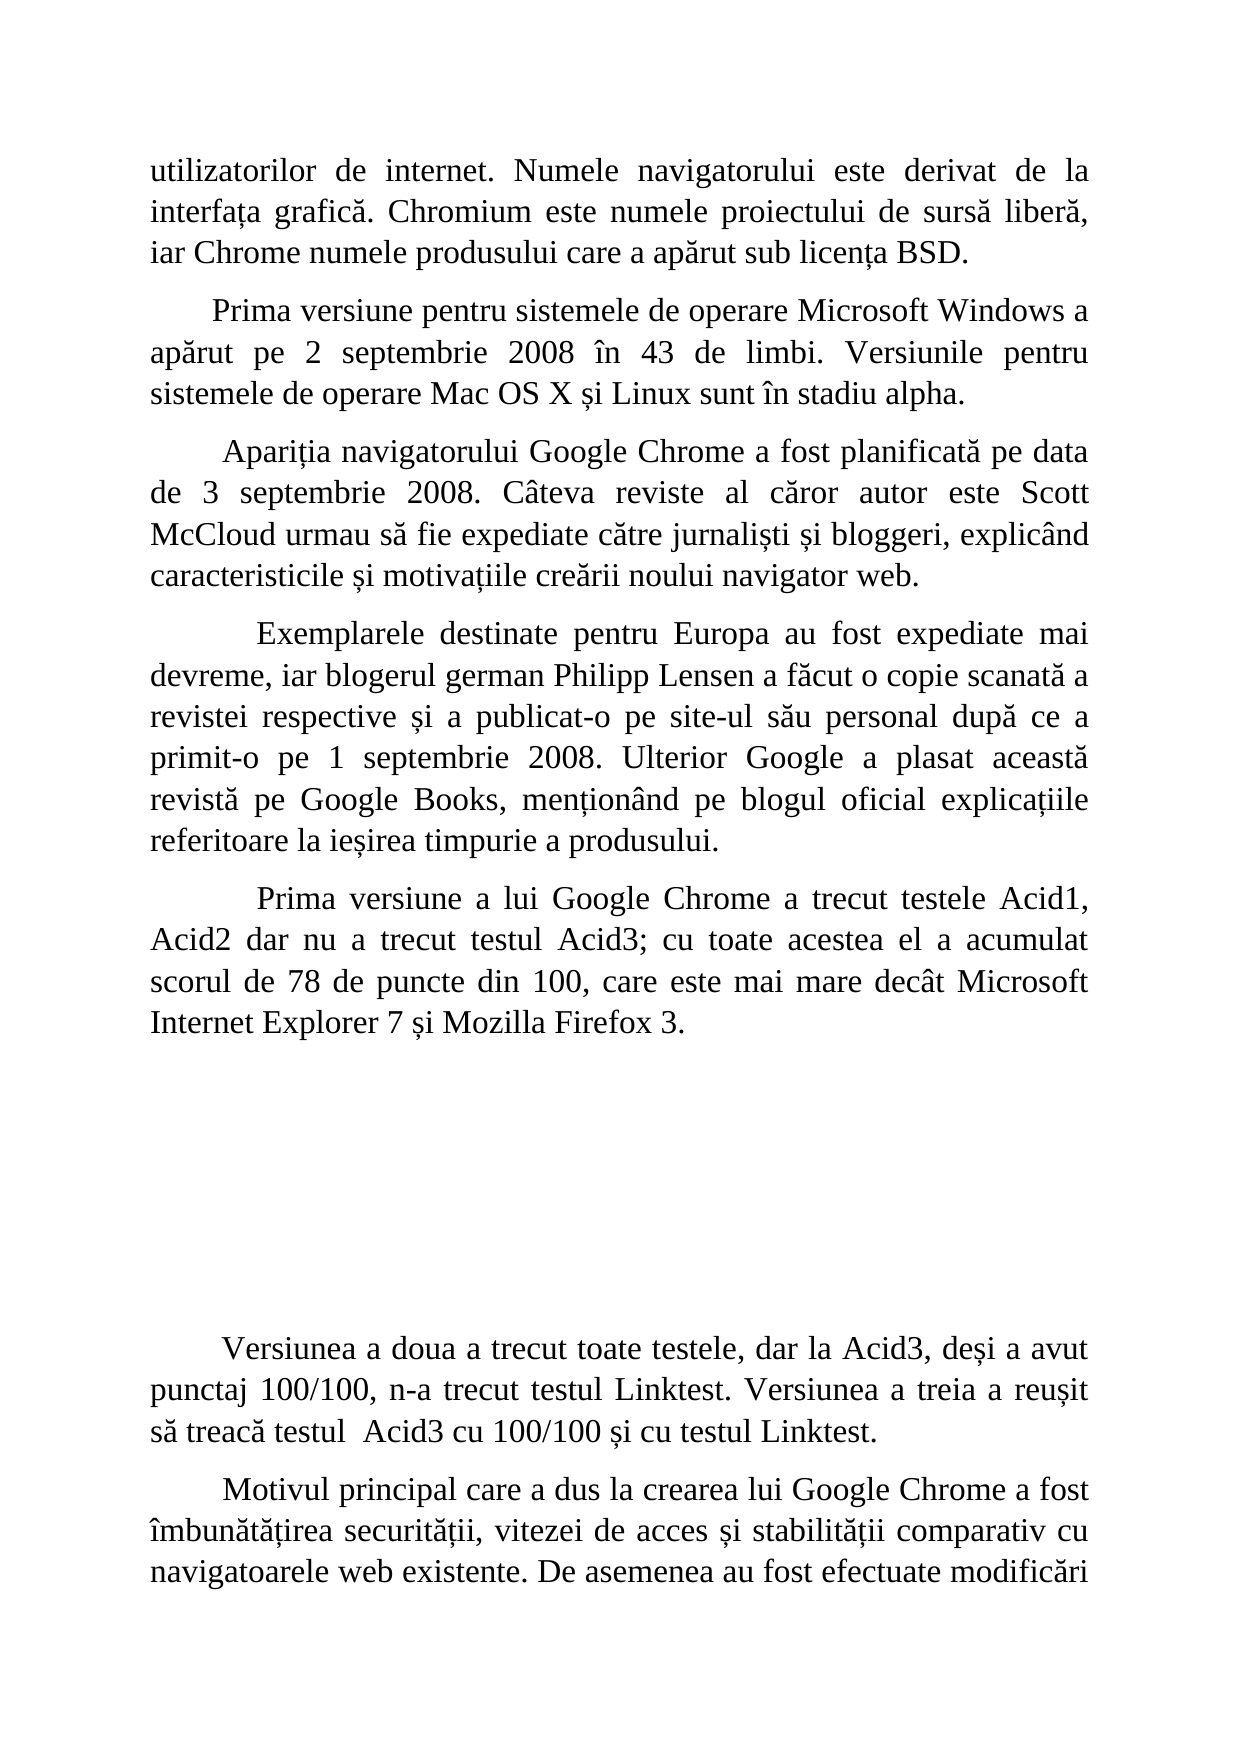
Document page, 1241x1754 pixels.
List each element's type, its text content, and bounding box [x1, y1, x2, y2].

text Exemplarele destinate pentru Europa au fost expediate mai devreme, iar blogerul german Philipp Lensen a făcut o copie scanată a revistei respective și a publicat-o pe site-ul său personal după ce a primit-o pe 1 septembrie 2008. Ulterior Google a plasat această revistă pe Google Books, menționând pe blogul oficial explicațiile referitoare la ieșirea timpurie a produsului. [150, 613, 1090, 859]
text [150, 1469, 1090, 1590]
text Versiunea a doua a trecut toate testele, dar la Acid3, deși a avut punctaj 100/100, n-a trecut testul Linktest. Versiunea a treia a reușit să treacă testul Acid3 cu 100/100 și cu testul Linktest. [150, 1328, 1090, 1449]
text Prima versiune pentru sistemele de operare Microsoft Windows a apărut pe 2 septembrie 2008 în 43 de limbi. Versiunile pentru sistemele de operare Mac OS X și Linux sunt în stadiu alpha. [150, 291, 1090, 412]
text Apariția navigatorului Google Chrome a fost planificată pe data de 3 septembrie 2008. Câteva reviste al căror autor este Scott McCloud urmau să fie expediate către jurnaliști și bloggeri, explicând caracteristicile și motivațiile creării noului navigator web. [150, 431, 1090, 594]
text Prima versiune a lui Google Chrome a trecut testele Acid1, Acid2 dar nu a trecut testul Acid3; cu toate acestea el a acumulat scorul de 78 de puncte din 100, care este mai mare decât Microsoft Internet Explorer 7 și Mozilla Firefox 3. [150, 878, 1090, 1041]
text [150, 150, 1090, 271]
